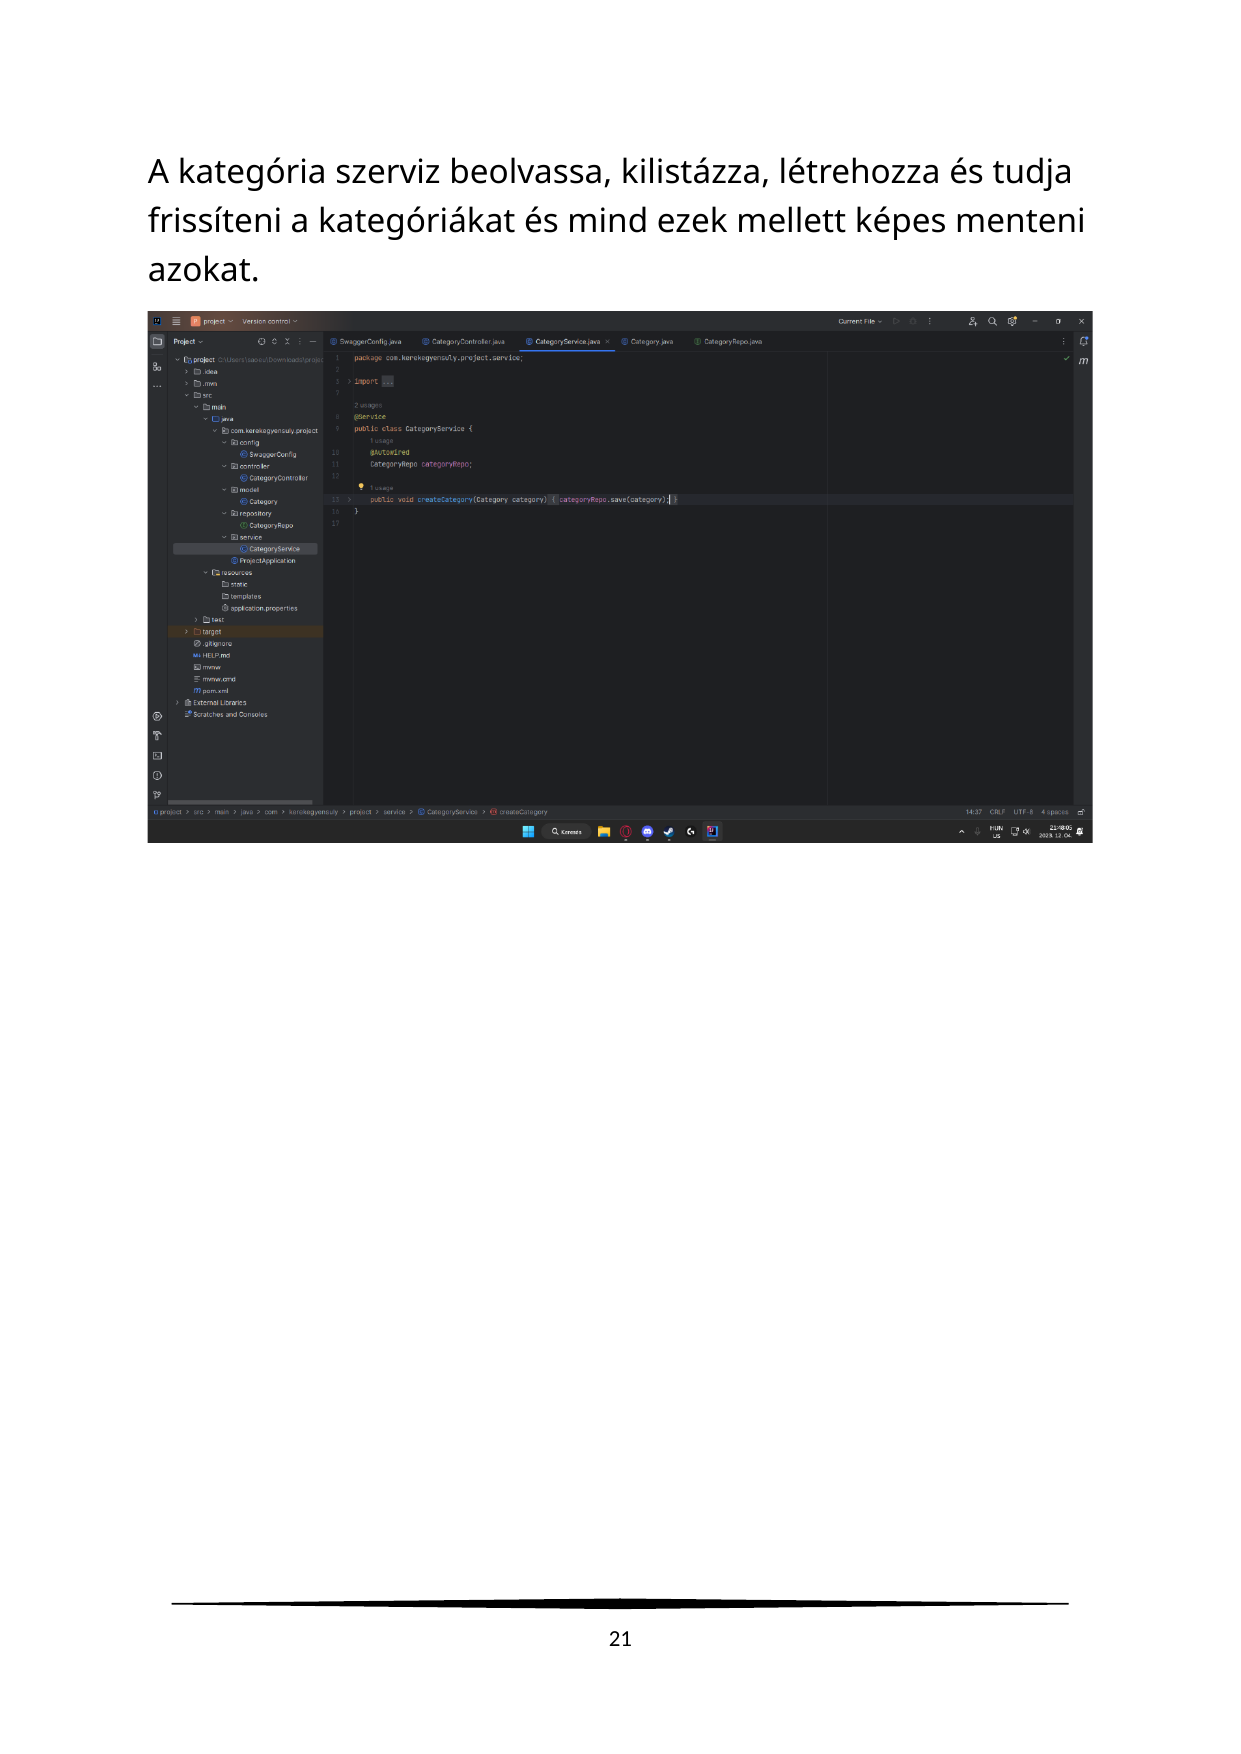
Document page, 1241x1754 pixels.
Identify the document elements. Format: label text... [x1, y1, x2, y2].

text A kategória szerviz beolvassa, kilistázza, létrehozza és tudja frissíteni a kategóriákat és mind ezek mellett képes menteni azokat. [148, 148, 1093, 291]
picture [147, 311, 1093, 843]
